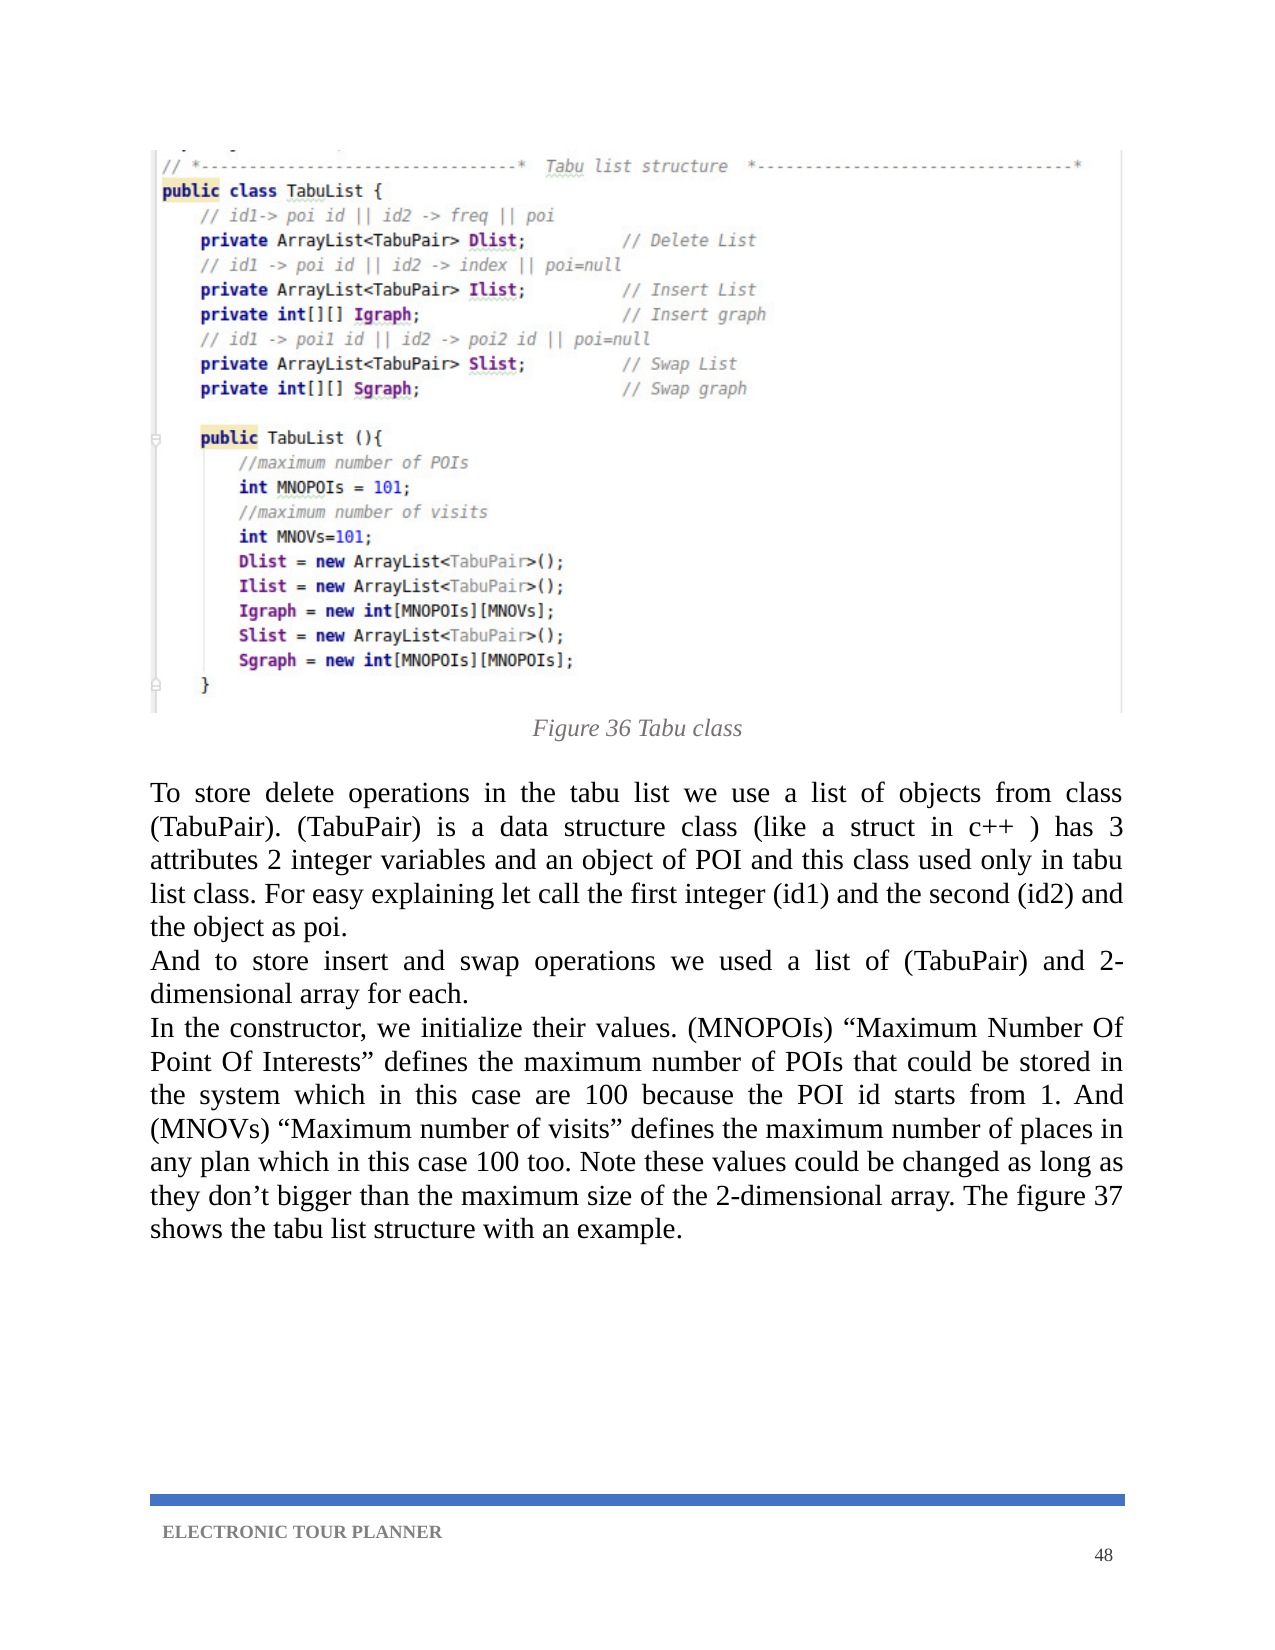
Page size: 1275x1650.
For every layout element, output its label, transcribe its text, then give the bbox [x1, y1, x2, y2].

text To store delete operations in the tabu list we use a list of objects from class (TabuPair). (TabuPair) is a data structure class (like a struct in c++ ) has 3 attributes 2 integer variables and an object of POI and this class used only in tabu list class. For easy explaining let call the first integer (id1) and the second (id2) and the object as poi. [150, 775, 1125, 943]
text And to store insert and swap operations we used a list of (TabuPair) and 2-dimensional array for each. [150, 943, 1125, 1010]
picture [150, 150, 1125, 713]
text Figure 36 Tabu class [150, 713, 1125, 742]
text In the constructor, we initialize their values. (MNOPOIs) “Maximum Number Of Point Of Interests” defines the maximum number of POIs that could be stored in the system which in this case are 100 because the POI id starts from 1. And (MNOVs) “Maximum number of visits” defines the maximum number of places in any plan which in this case 100 too. Note these values could be changed as long as they don’t bigger than the maximum size of the 2-dimensional array. The figure 37 shows the tabu list structure with an example. [150, 1010, 1125, 1245]
